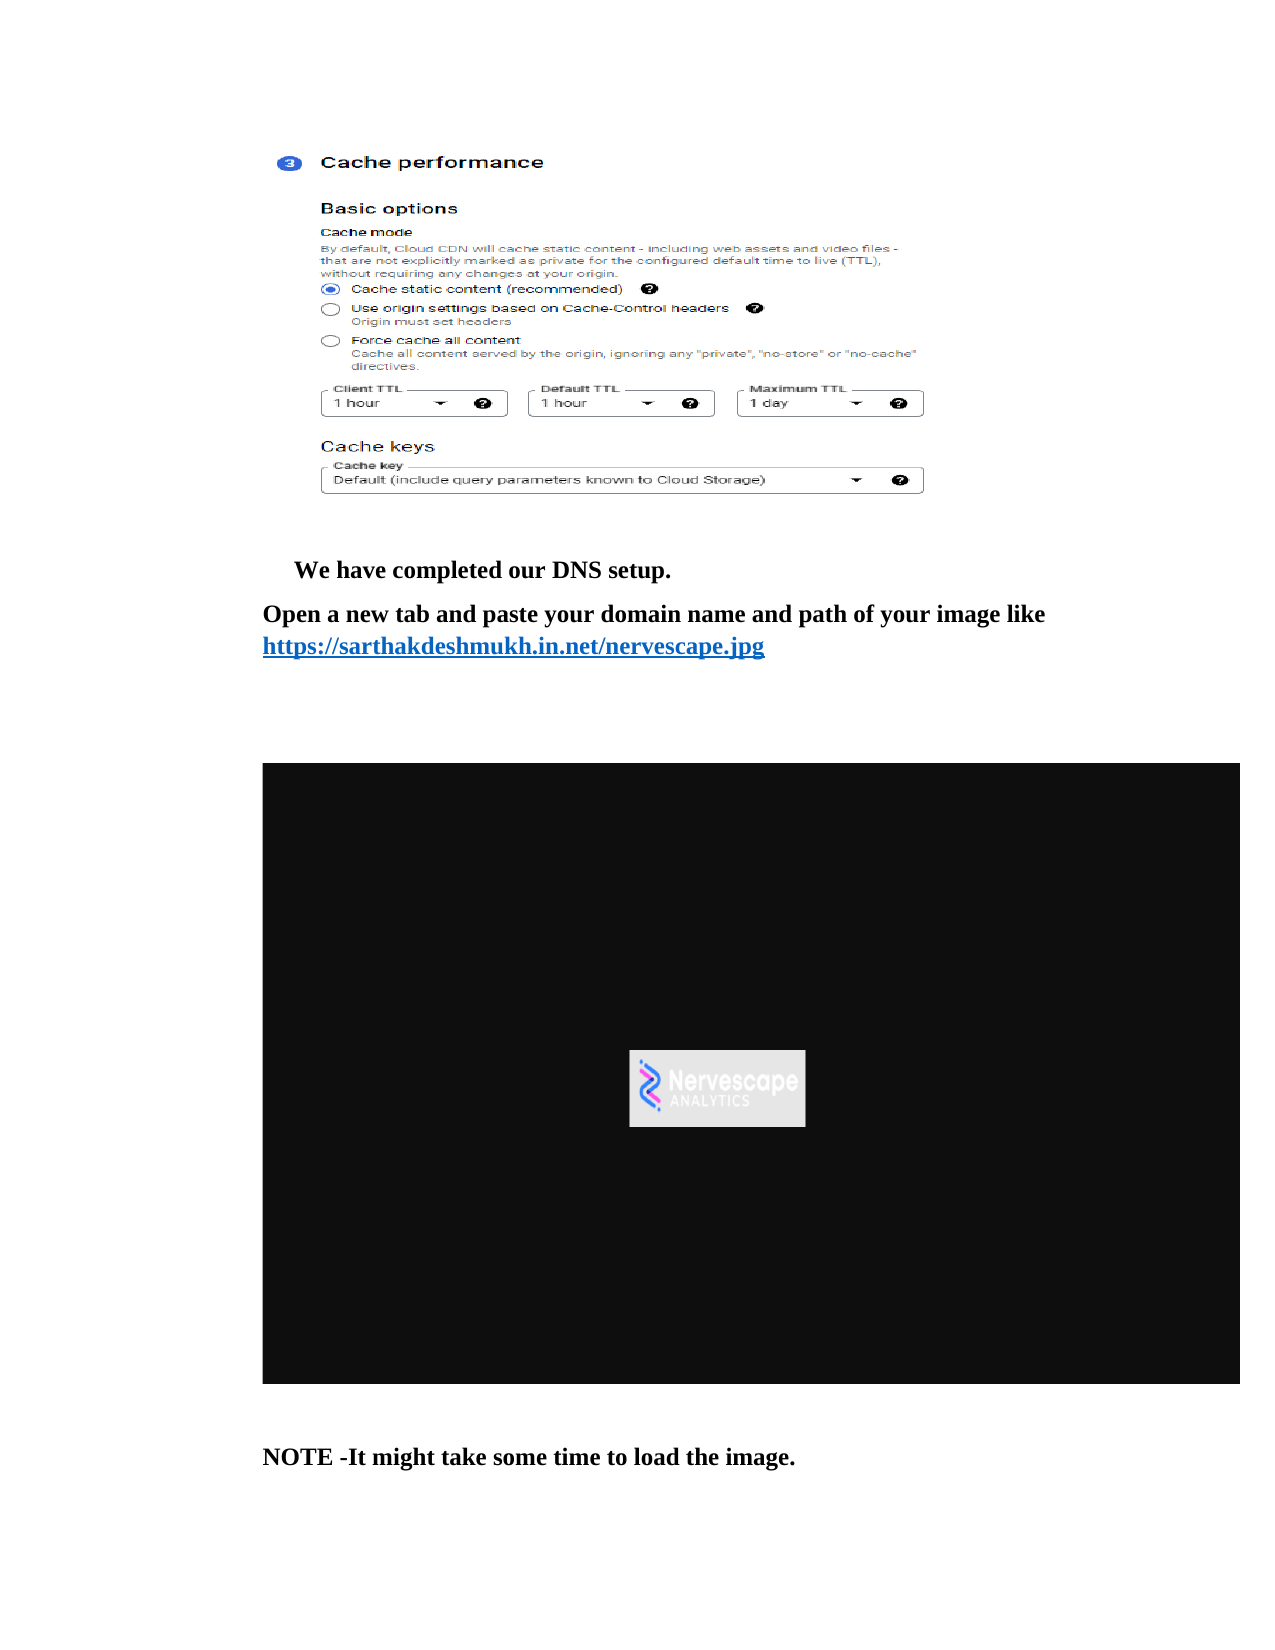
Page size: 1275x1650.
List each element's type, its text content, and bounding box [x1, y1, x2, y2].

text NOTE -It might take some time to load the image. [262, 1442, 1125, 1471]
picture [262, 150, 989, 497]
picture [262, 763, 1240, 1384]
text We have completed our DNS setup. [262, 556, 1125, 584]
text Open a new tab and paste your domain name and path of your image like https://sarthakdeshmukh.in.net/nervescape.jpg [262, 599, 1125, 660]
